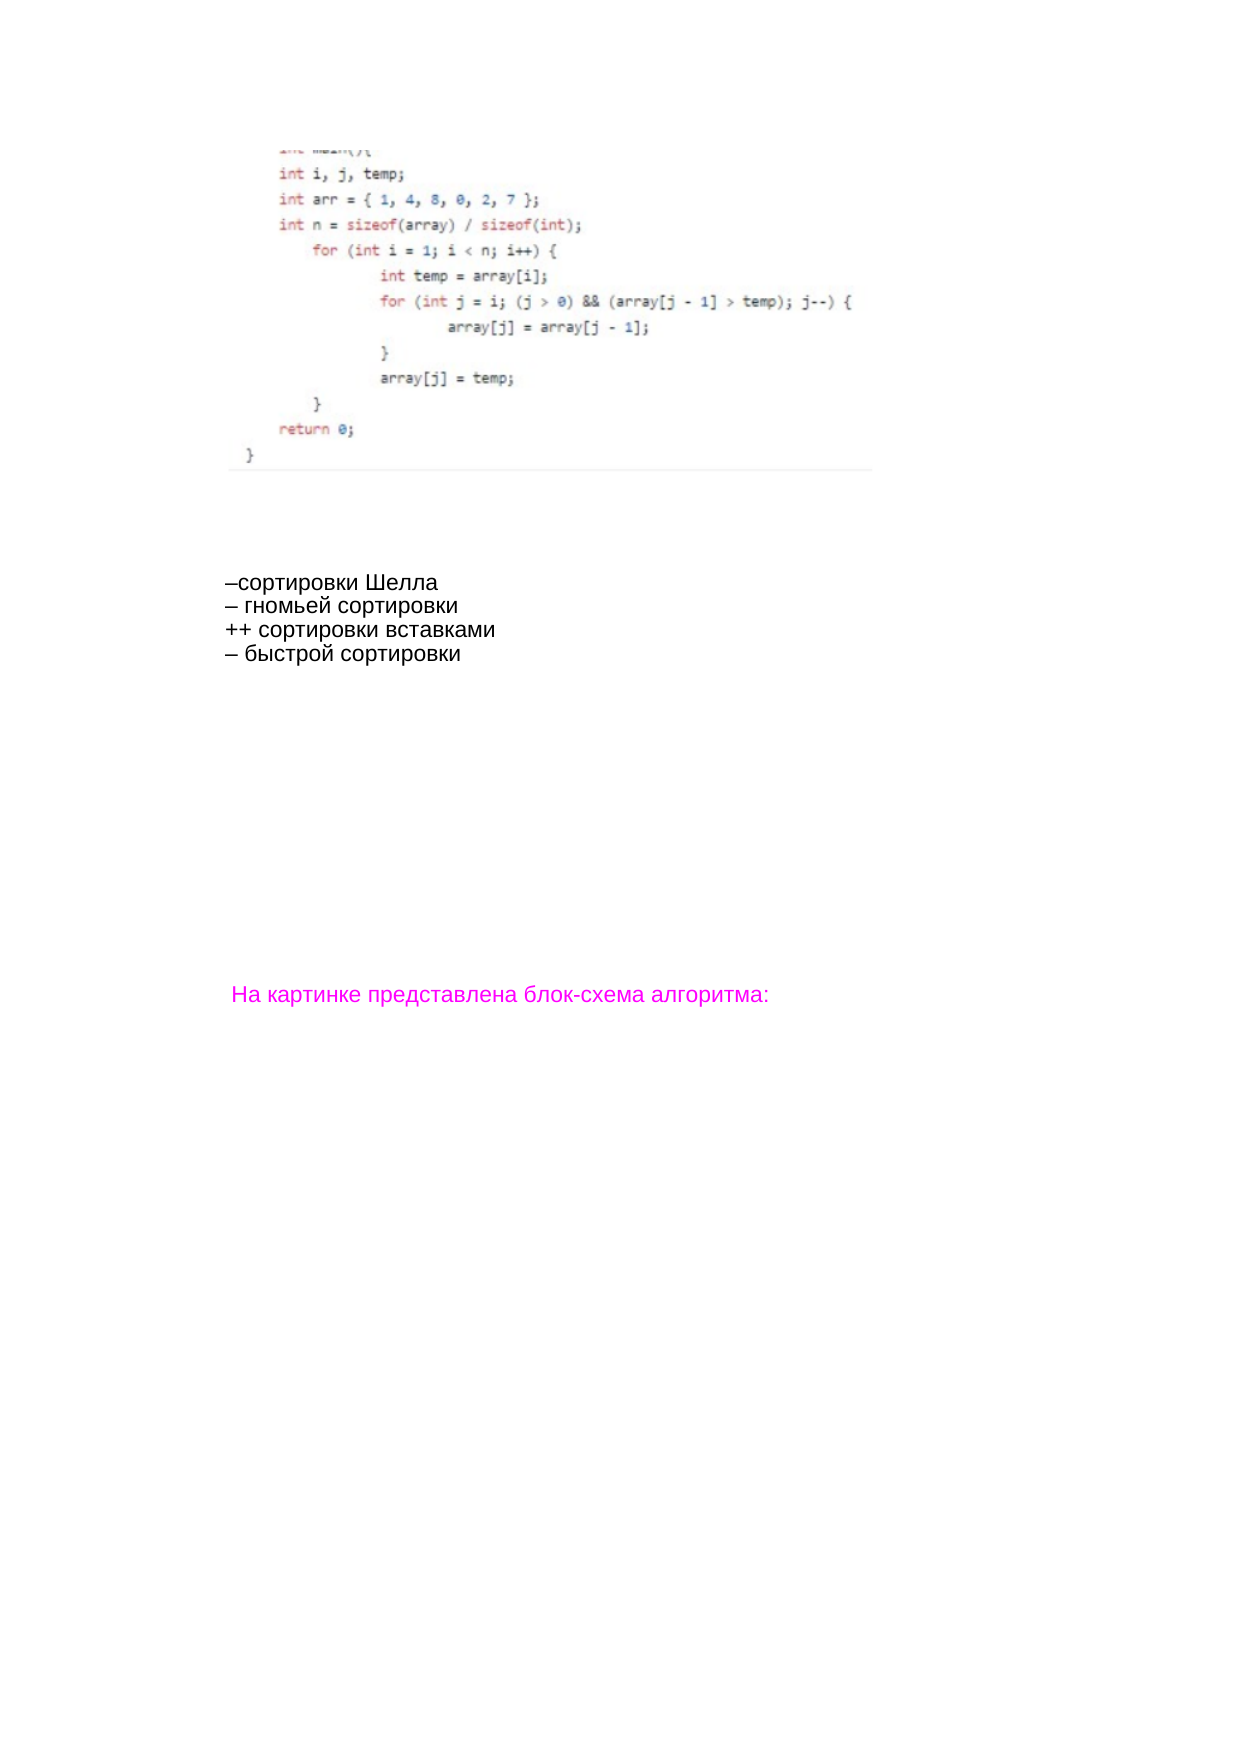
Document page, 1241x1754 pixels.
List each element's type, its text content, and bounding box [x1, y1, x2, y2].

text На картинке представлена блок-схема алгоритма: [225, 983, 1090, 1007]
text –сортировки Шелла [225, 571, 1090, 595]
text ++ сортировки вставками [225, 619, 1090, 643]
text – гномьей сортировки [225, 595, 1090, 619]
text – быстрой сортировки [225, 643, 1090, 667]
picture [225, 150, 978, 487]
